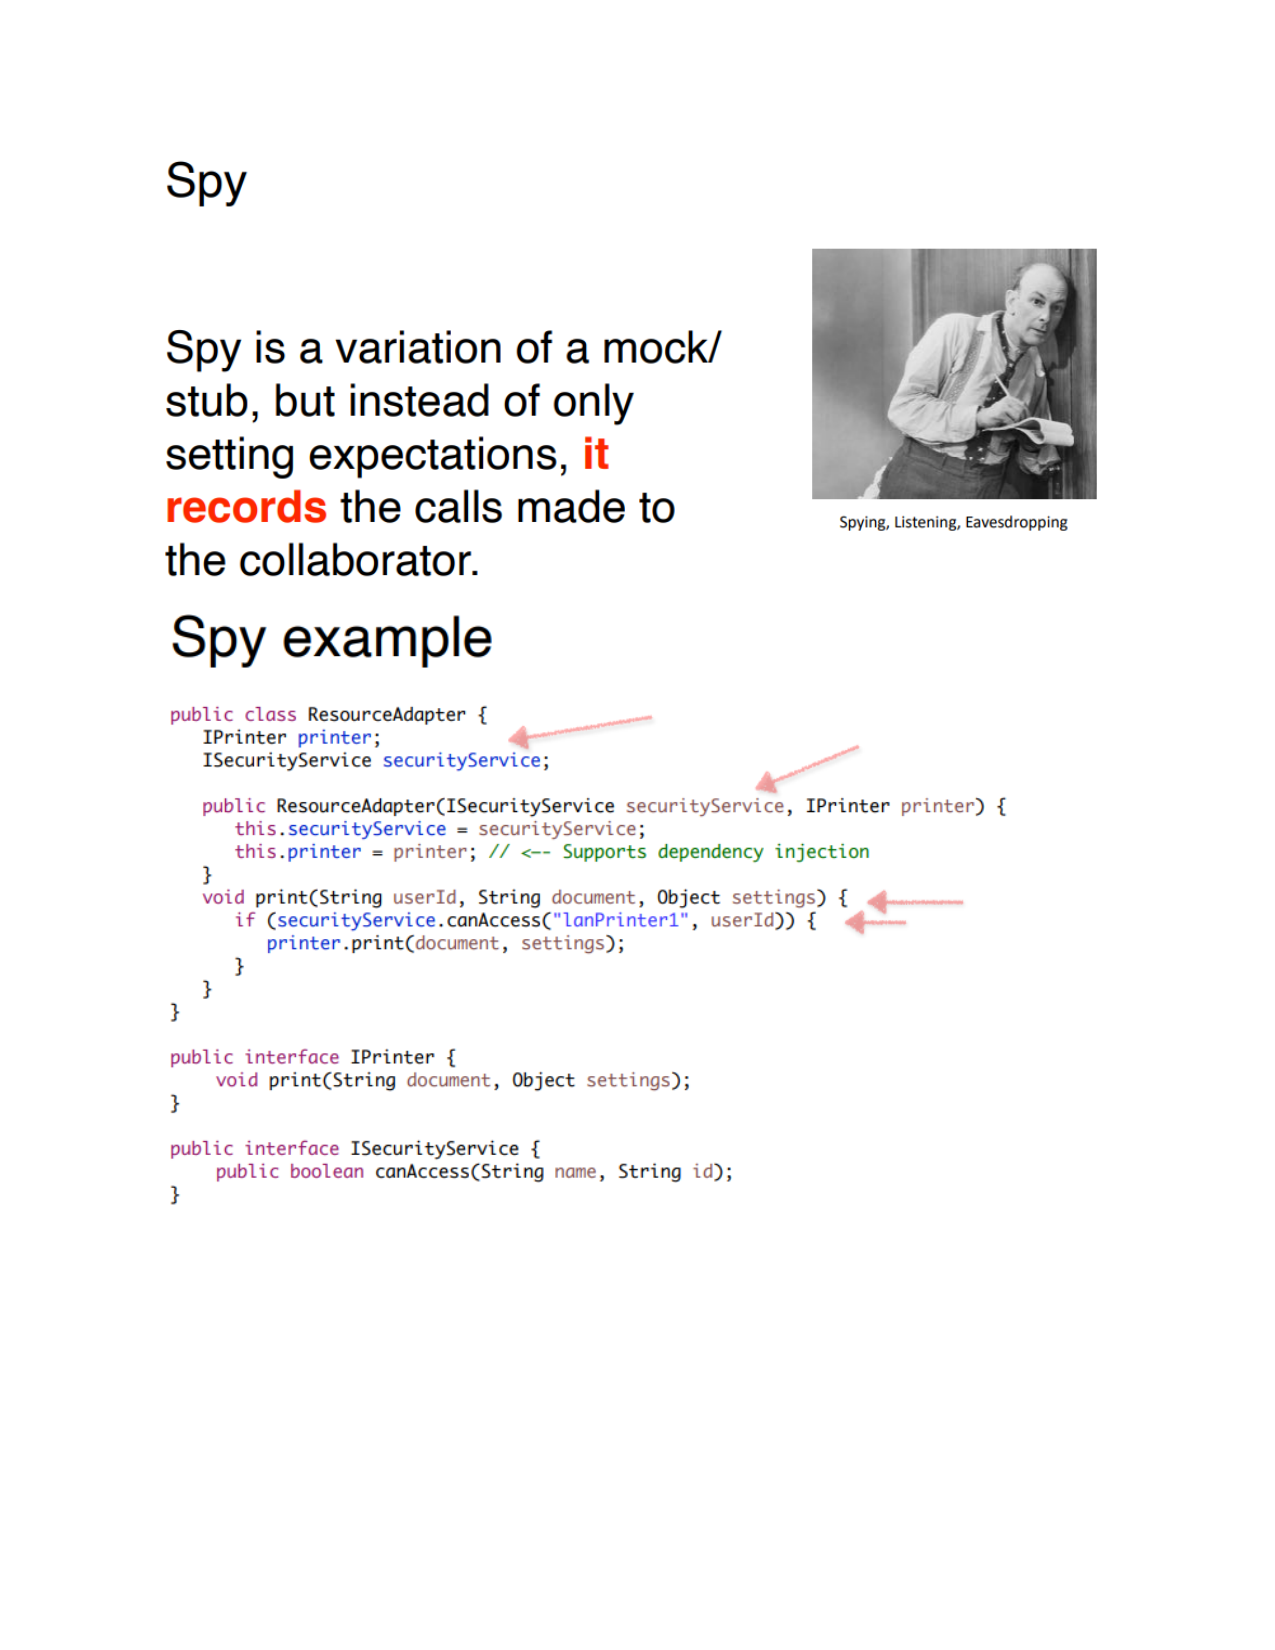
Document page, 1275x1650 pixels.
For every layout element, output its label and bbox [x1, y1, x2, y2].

picture [150, 150, 1125, 586]
picture [150, 589, 1125, 1221]
